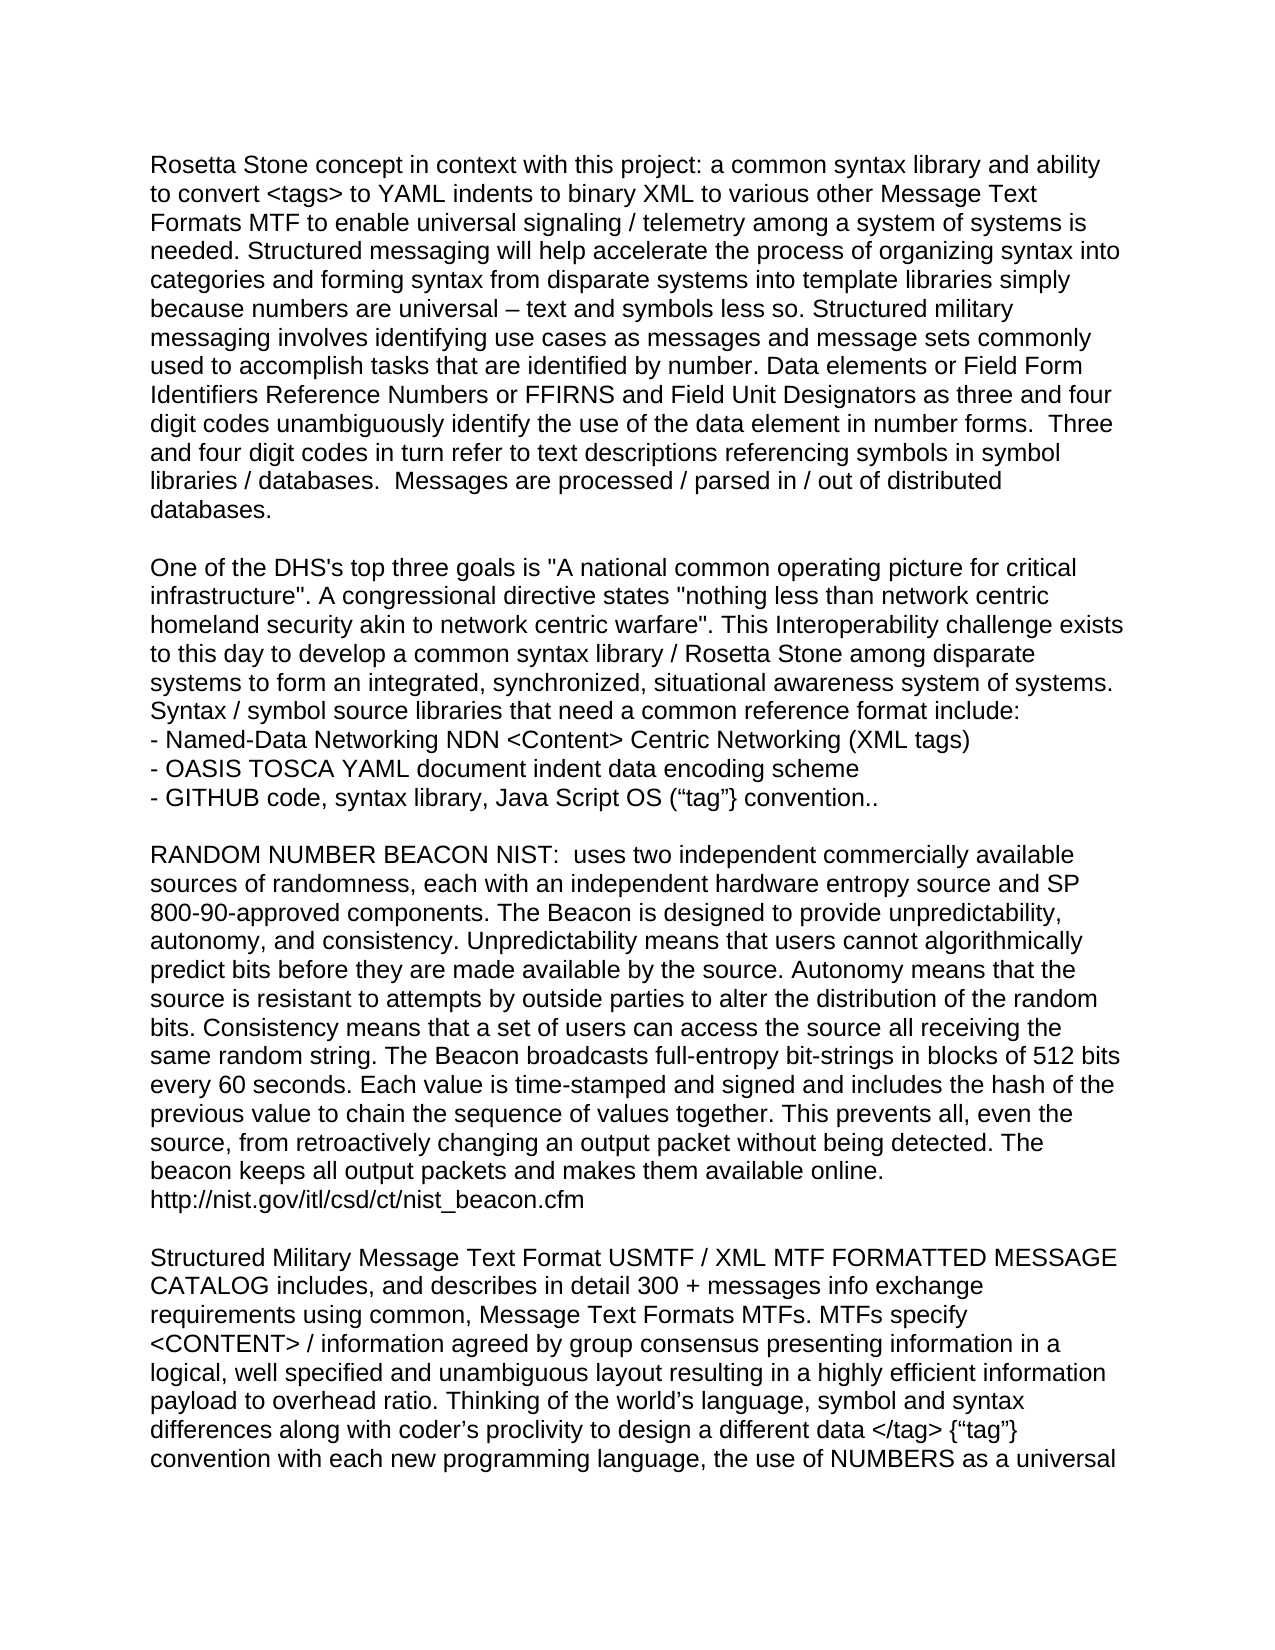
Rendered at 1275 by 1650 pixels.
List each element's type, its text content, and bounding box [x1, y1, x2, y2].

text Rosetta Stone concept in context with this project: a common syntax library and ability to convert <tags> to YAML indents to binary XML to various other Message Text Formats MTF to enable universal signaling / telemetry among a system of systems is needed. Structured messaging will help accelerate the process of organizing syntax into categories and forming syntax from disparate systems into template libraries simply because numbers are universal – text and symbols less so. Structured military messaging involves identifying use cases as messages and message sets commonly used to accomplish tasks that are identified by number. Data elements or Field Form Identifiers Reference Numbers or FFIRNS and Field Unit Designators as three and four digit codes unambiguously identify the use of the data element in number forms. Three and four digit codes in turn refer to text descriptions referencing symbols in symbol libraries / databases. Messages are processed / parsed in / out of distributed databases. [150, 150, 1125, 524]
text One of the DHS's top three goals is "A national common operating picture for critical infrastructure". A congressional directive states "nothing less than network centric homeland security akin to network centric warfare". This Interoperability challenge exists to this day to develop a common syntax library / Rosetta Stone among disparate systems to form an integrated, synchronized, situational awareness system of systems. Syntax / symbol source libraries that need a common reference format include: [150, 552, 1125, 725]
text - Named-Data Networking NDN <Content> Centric Networking (XML tags) [150, 725, 1125, 754]
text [150, 1242, 1125, 1472]
text RANDOM NUMBER BEACON NIST: uses two independent commercially available sources of randomness, each with an independent hardware entropy source and SP 800-90-approved components. The Beacon is designed to provide unpredictability, autonomy, and consistency. Unpredictability means that users cannot algorithmically predict bits before they are made available by the source. Autonomy means that the source is resistant to attempts by outside parties to alter the distribution of the random bits. Consistency means that a set of users can access the source all receiving the same random string. The Beacon broadcasts full-entropy bit-strings in blocks of 512 bits every 60 seconds. Each value is time-stamped and signed and includes the hash of the previous value to chain the sequence of values together. This prevents all, even the source, from retroactively changing an output packet without being detected. The beacon keeps all output packets and makes them available online. http://nist.gov/itl/csd/ct/nist_beacon.cfm [150, 840, 1125, 1214]
text - OASIS TOSCA YAML document indent data encoding scheme [150, 754, 1125, 782]
text - GITHUB code, syntax library, Java Script OS (“tag”} convention.. [150, 782, 1125, 811]
